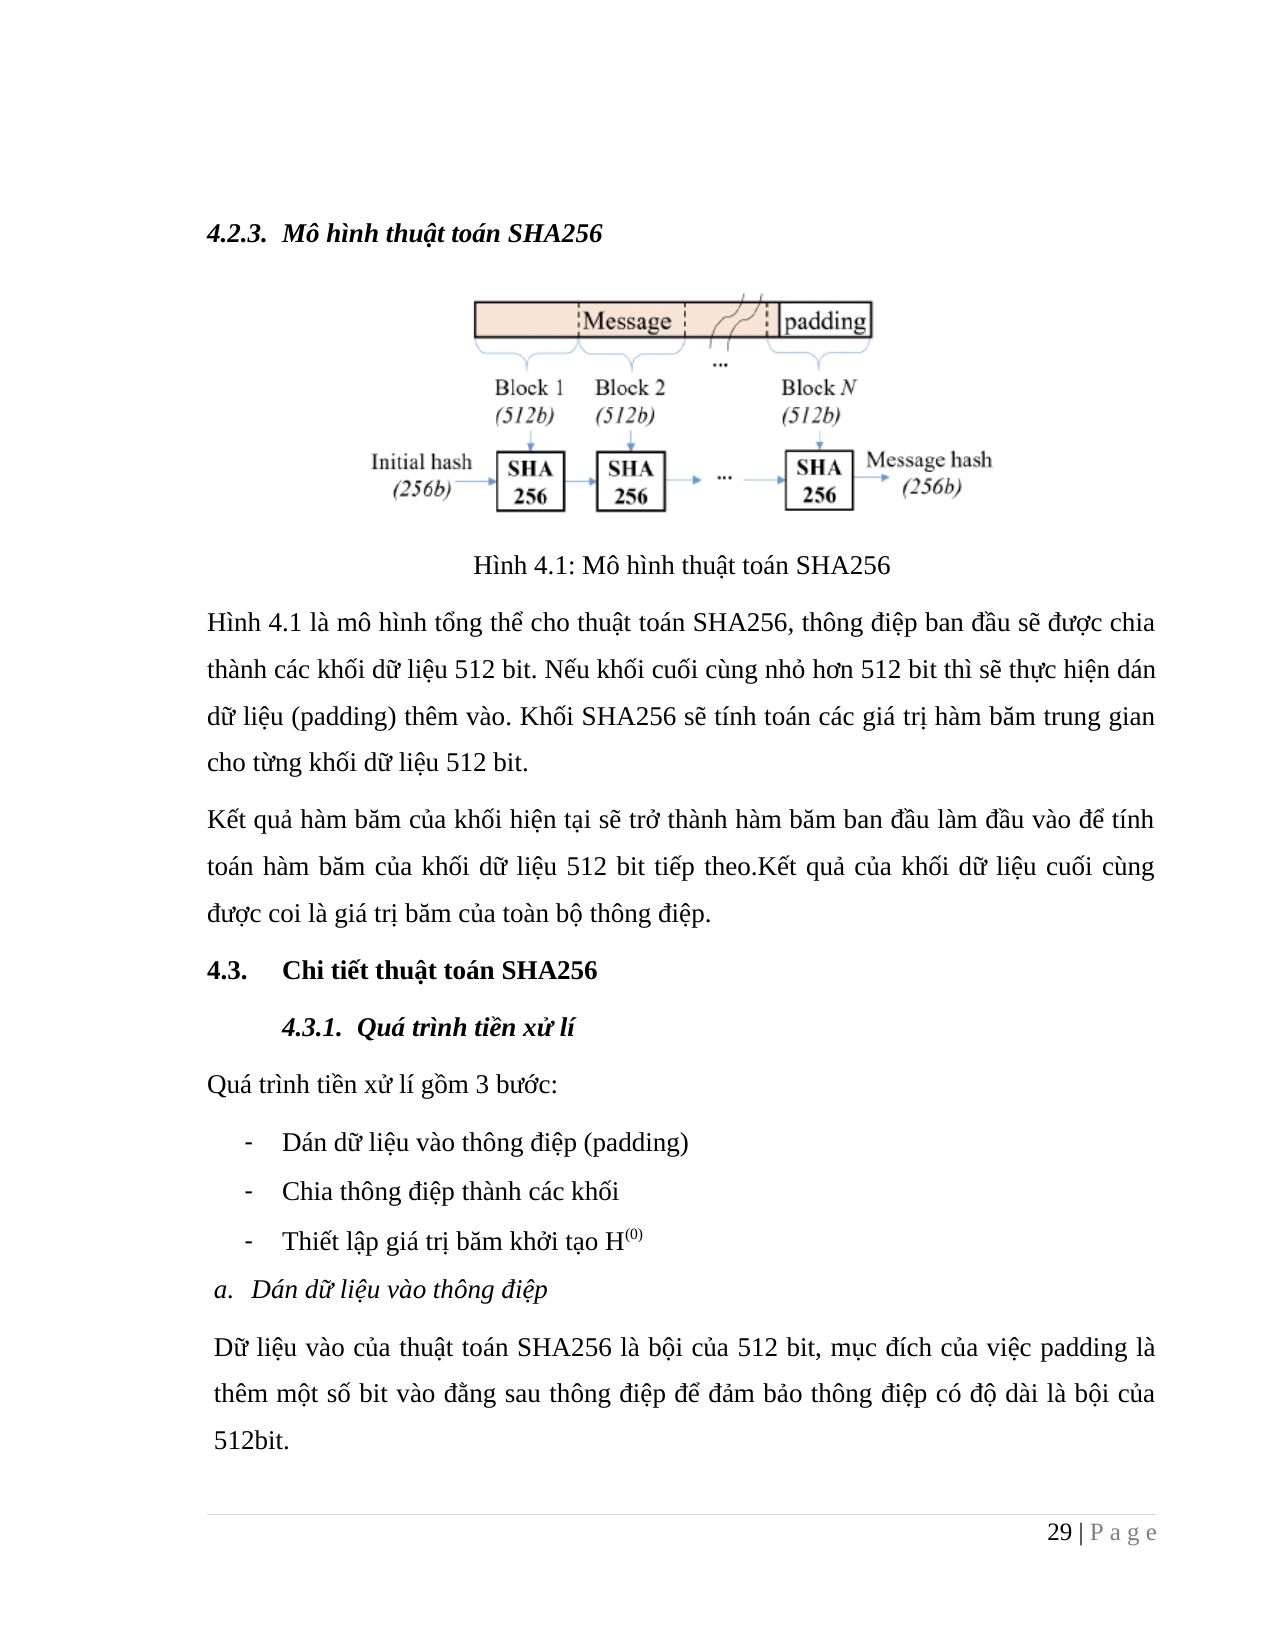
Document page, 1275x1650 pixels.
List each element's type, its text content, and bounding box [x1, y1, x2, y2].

text Quá trình tiền xử lí gồm 3 bước: [207, 1068, 1157, 1099]
text 4.3.1. Quá trình tiền xử lí [207, 1011, 1157, 1042]
text Kết quả hàm băm của khối hiện tại sẽ trở thành hàm băm ban đầu làm đầu vào để tính toán hàm băm của khối dữ liệu 512 bit tiếp theo.Kết quả của khối dữ liệu cuối cùng được coi là giá trị băm của toàn bộ thông điệp. [207, 803, 1157, 928]
list Thiết lập giá trị băm khởi tạo H(0) [244, 1224, 1157, 1257]
picture [351, 274, 1013, 525]
list Dán dữ liệu vào thông điệp (padding) [244, 1125, 1157, 1158]
list Chia thông điệp thành các khối [244, 1174, 1157, 1208]
text 4.3. Chi tiết thuật toán SHA256 [207, 954, 1157, 985]
text Dữ liệu vào của thuật toán SHA256 là bội của 512 bit, mục đích của việc padding là thêm một số bit vào đằng sau thông điệp để đảm bảo thông điệp có độ dài là bội của 512bit. [214, 1331, 1157, 1455]
text Hình 4.1: Mô hình thuật toán SHA256 [207, 549, 1157, 580]
text 4.2.3. Mô hình thuật toán SHA256 [207, 217, 1157, 248]
text Hình 4.1 là mô hình tổng thể cho thuật toán SHA256, thông điệp ban đầu sẽ được chia thành các khối dữ liệu 512 bit. Nếu khối cuối cùng nhỏ hơn 512 bit thì sẽ thực hiện dán dữ liệu (padding) thêm vào. Khối SHA256 sẽ tính toán các giá trị hàm băm trung gian cho từng khối dữ liệu 512 bit. [207, 606, 1157, 777]
list Dán dữ liệu vào thông điệp [214, 1273, 1157, 1305]
